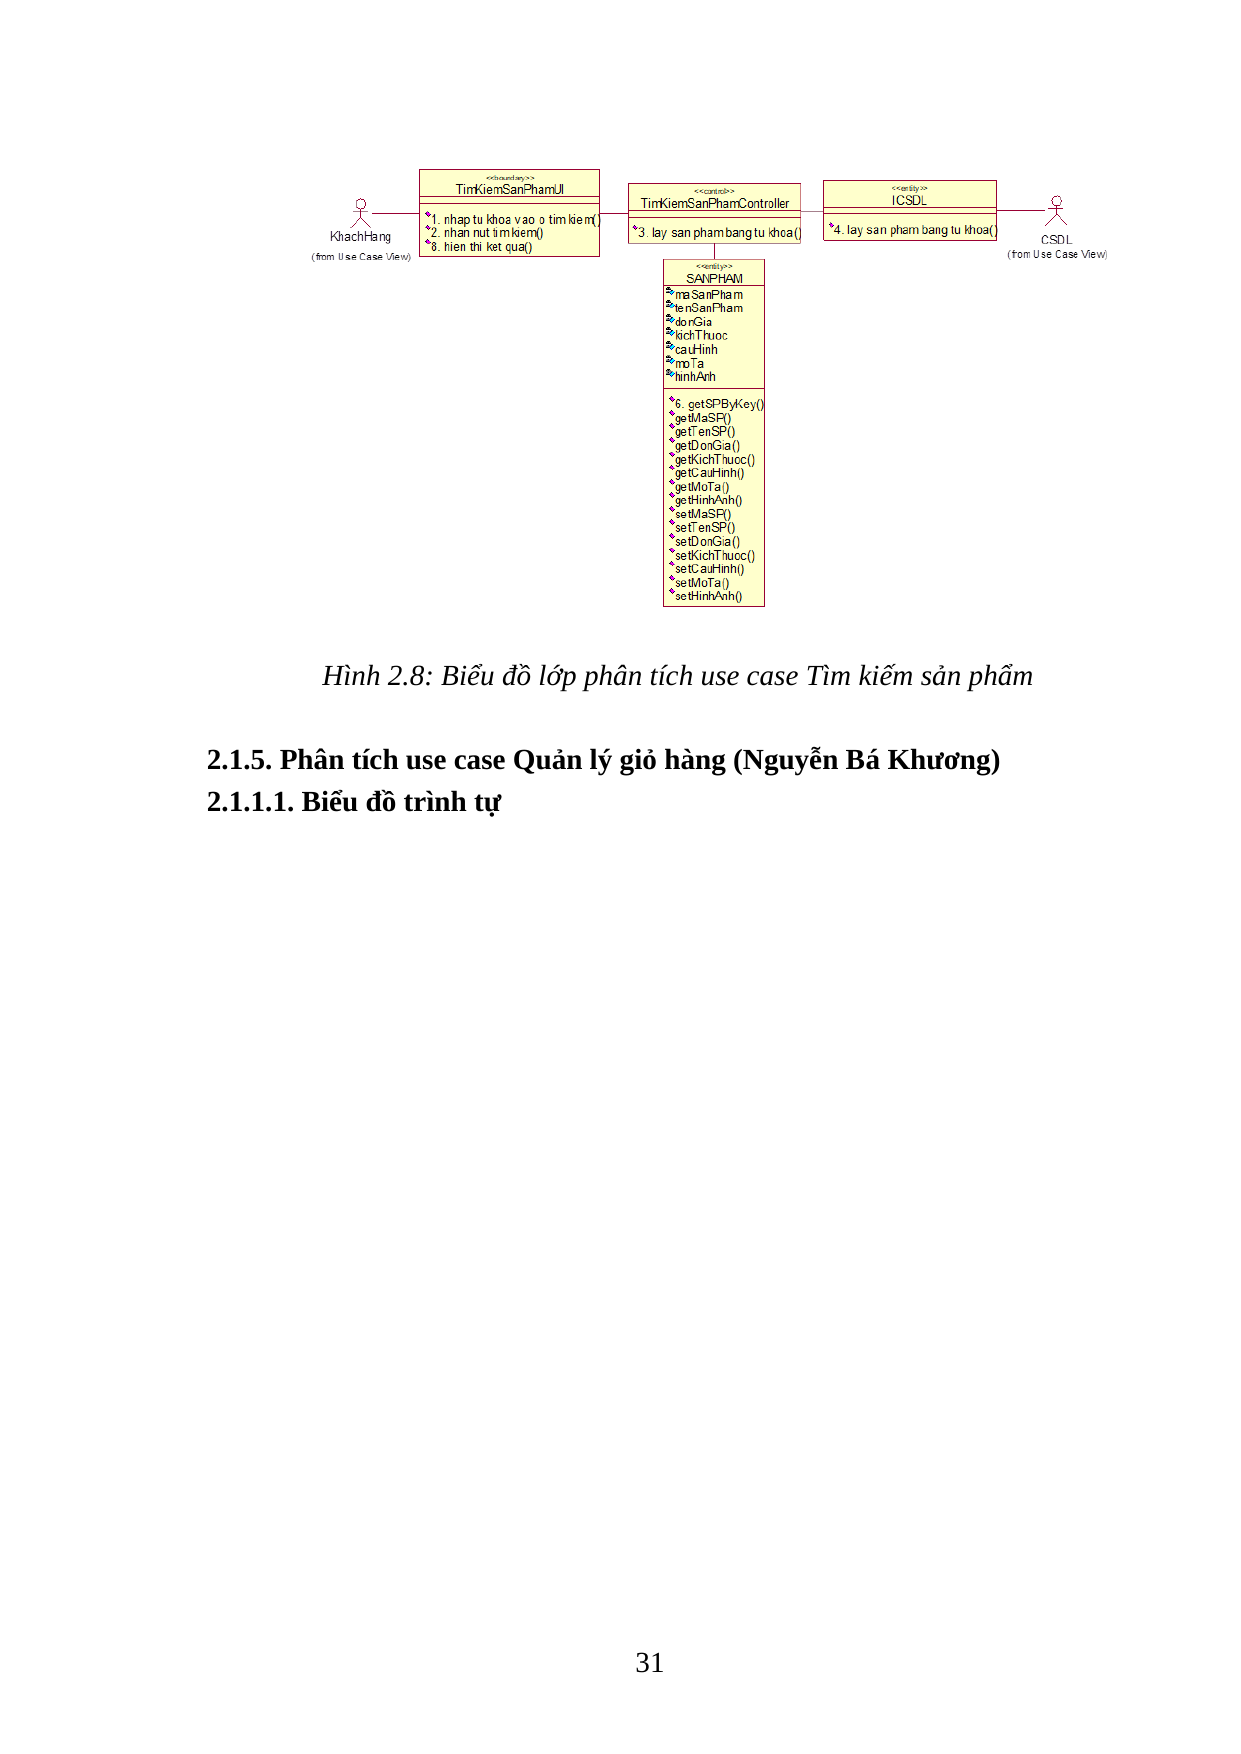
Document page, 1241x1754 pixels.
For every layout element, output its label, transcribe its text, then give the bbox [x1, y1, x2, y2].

subtitle 2.1.5. Phân tích use case Quản lý giỏ hàng (Nguyễn Bá Khương) [207, 742, 1093, 775]
text 2.1.1.1. Biểu đồ trình tự [207, 784, 1093, 817]
subtitle Hình 2.8: Biểu đồ lớp phân tích use case Tìm kiếm sản phẩm [266, 658, 1093, 692]
picture [265, 147, 1152, 629]
